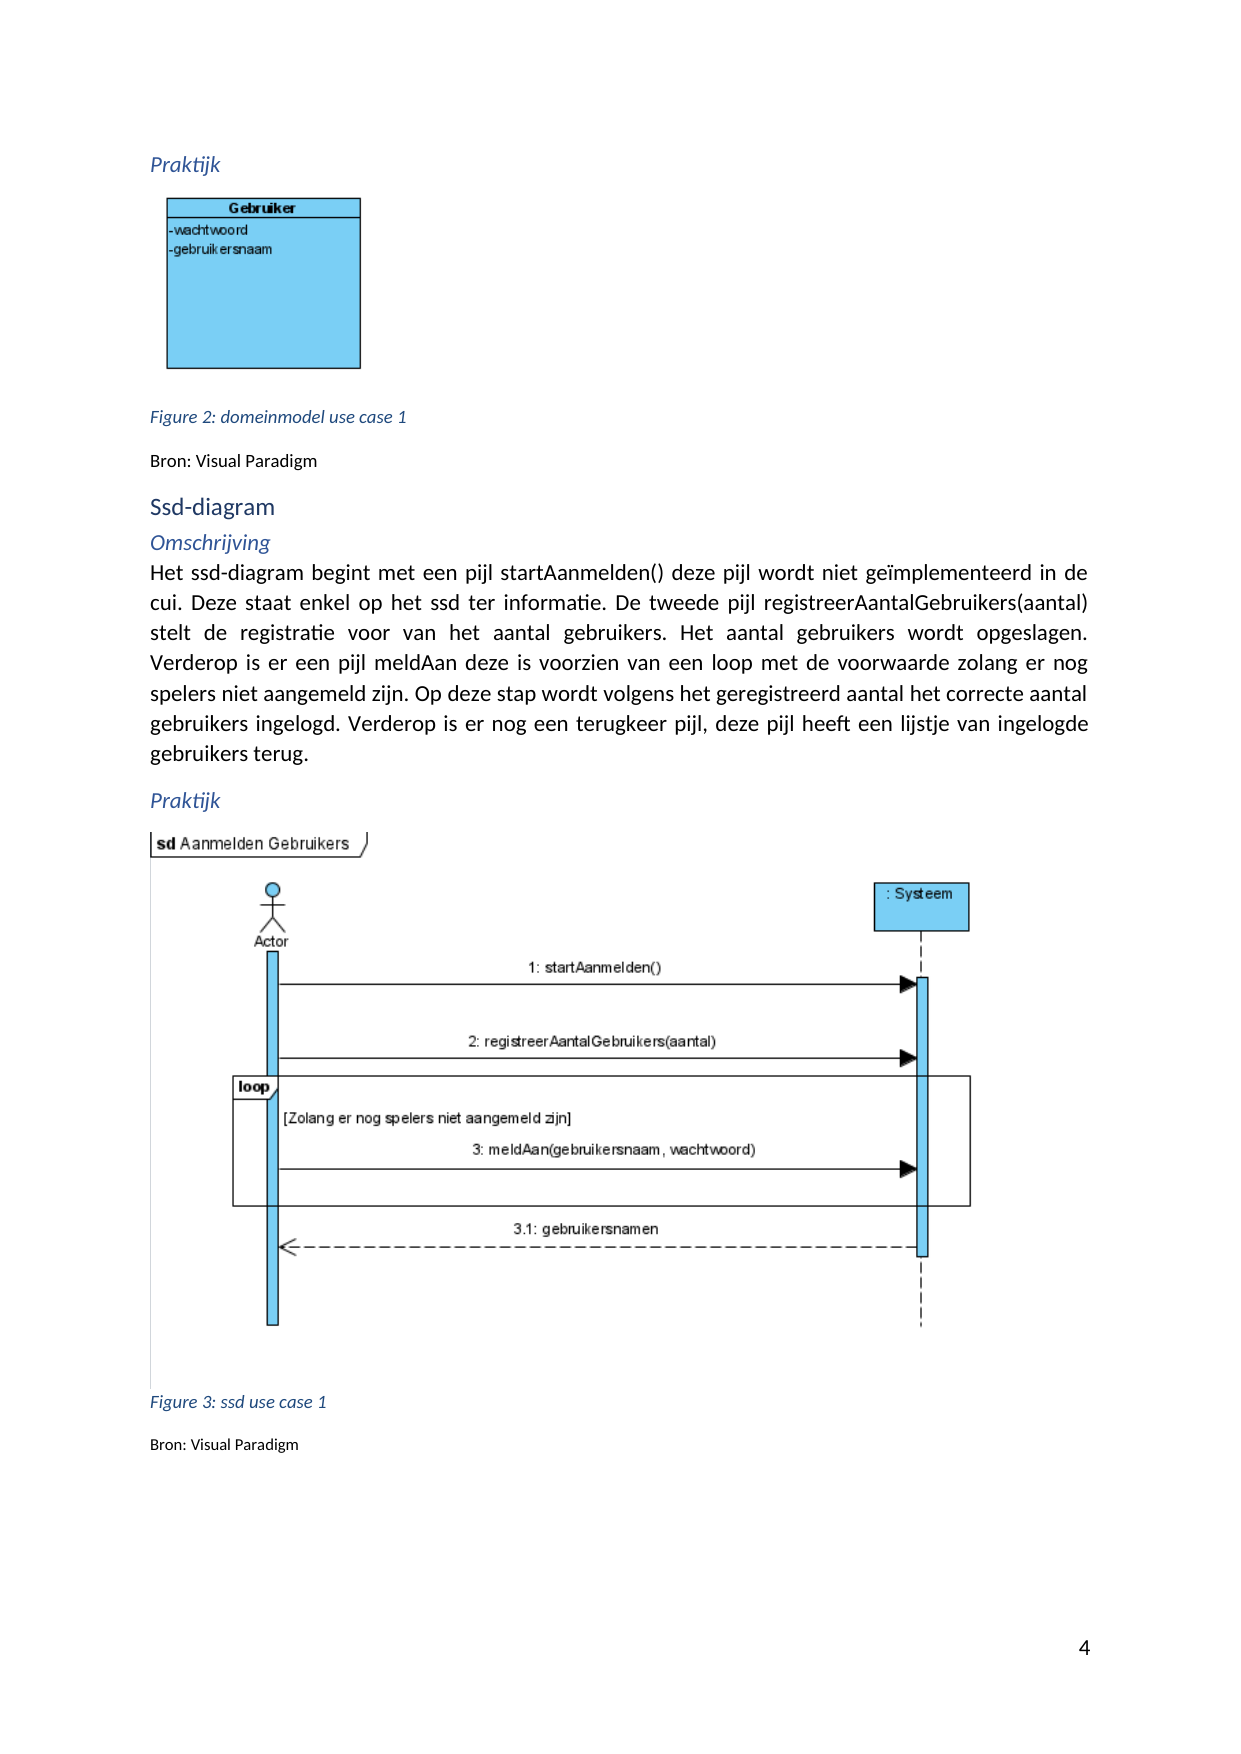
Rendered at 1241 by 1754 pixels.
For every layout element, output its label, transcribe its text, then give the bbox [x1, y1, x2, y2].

text Bron: Visual Paradigm [150, 449, 1090, 472]
text Figure 2: domeinmodel use case 1 [150, 406, 1090, 428]
text Praktijk [150, 786, 1090, 814]
text Bron: Visual Paradigm [150, 1434, 1090, 1454]
text Praktijk [150, 150, 1090, 178]
text Figure 3: ssd use case 1 [150, 1390, 1090, 1413]
text Omschrijving [150, 528, 1090, 556]
picture [150, 832, 1086, 1389]
picture [150, 180, 379, 387]
text Ssd-diagram [150, 491, 1090, 521]
text Het ssd-diagram begint met een pijl startAanmelden() deze pijl wordt niet geïmplementeerd in de cui. Deze staat enkel op het ssd ter informatie. De tweede pijl registreerAantalGebruikers(aantal) stelt de registratie voor van het aantal gebruikers. Het aantal gebruikers wordt opgeslagen. Verderop is er een pijl meldAan deze is voorzien van een loop met de voorwaarde zolang er nog spelers niet aangemeld zijn. Op deze stap wordt volgens het geregistreerd aantal het correcte aantal gebruikers ingelogd. Verderop is er nog een terugkeer pijl, deze pijl heeft een lijstje van ingelogde gebruikers terug. [150, 558, 1090, 767]
